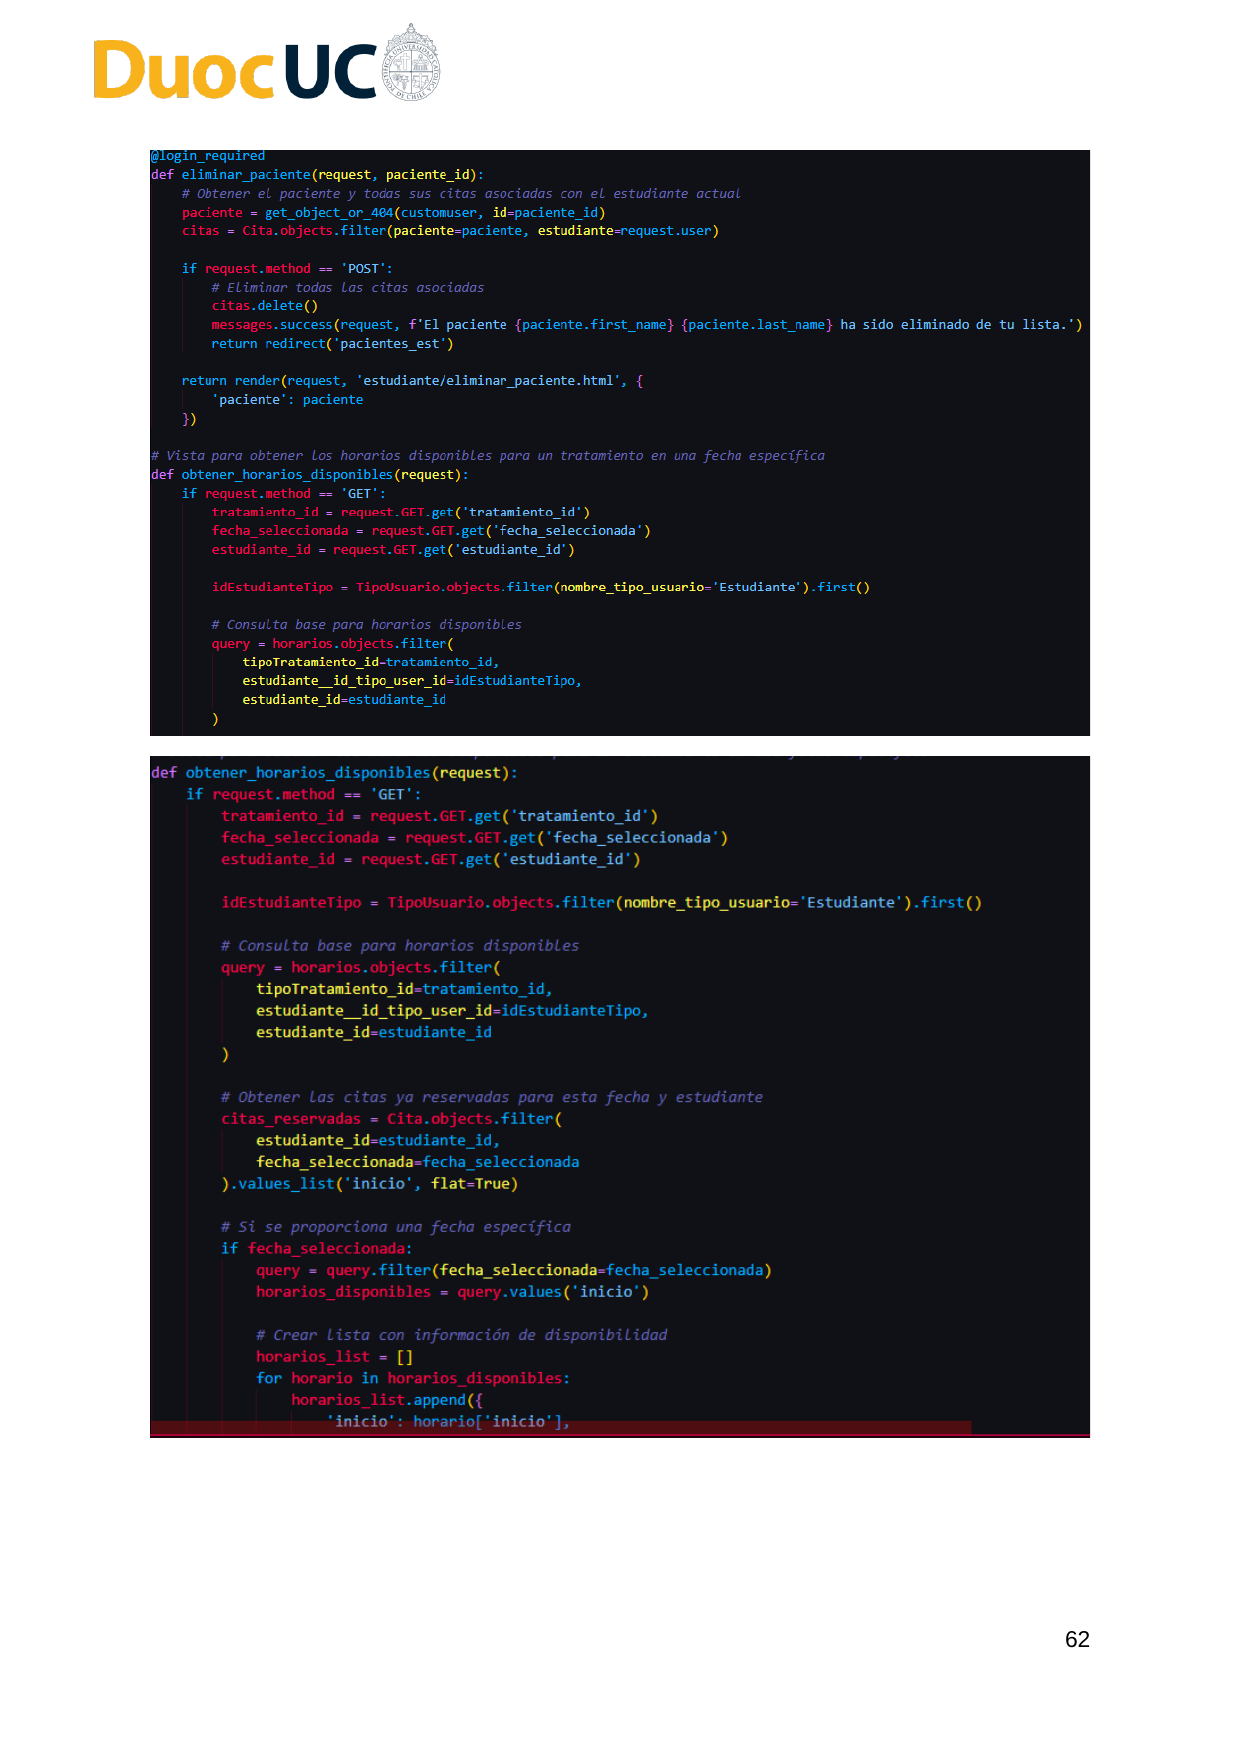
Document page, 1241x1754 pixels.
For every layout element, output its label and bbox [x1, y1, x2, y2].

picture [89, 18, 445, 106]
picture [150, 150, 1091, 736]
picture [150, 756, 1091, 1438]
